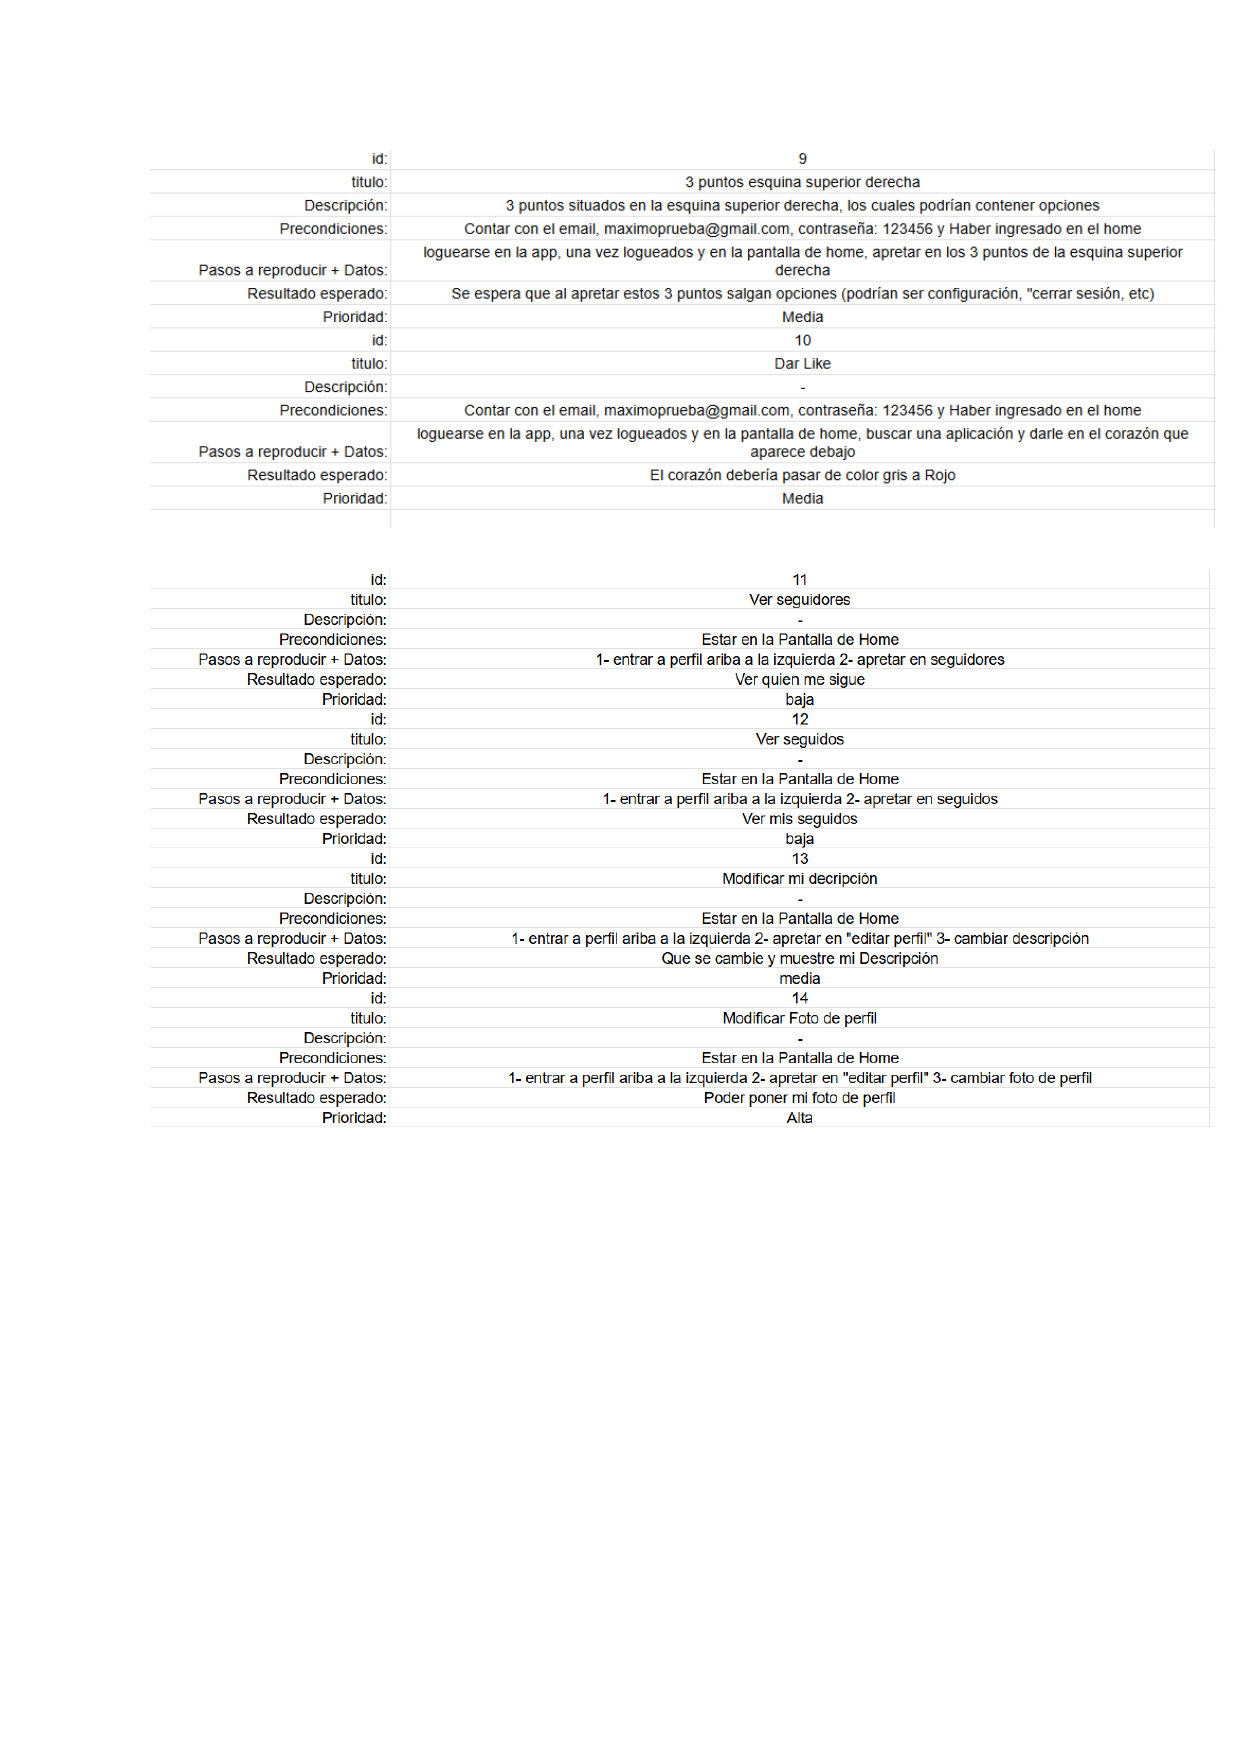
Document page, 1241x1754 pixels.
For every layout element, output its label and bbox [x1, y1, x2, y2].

picture [150, 569, 1215, 1127]
picture [150, 150, 1217, 528]
